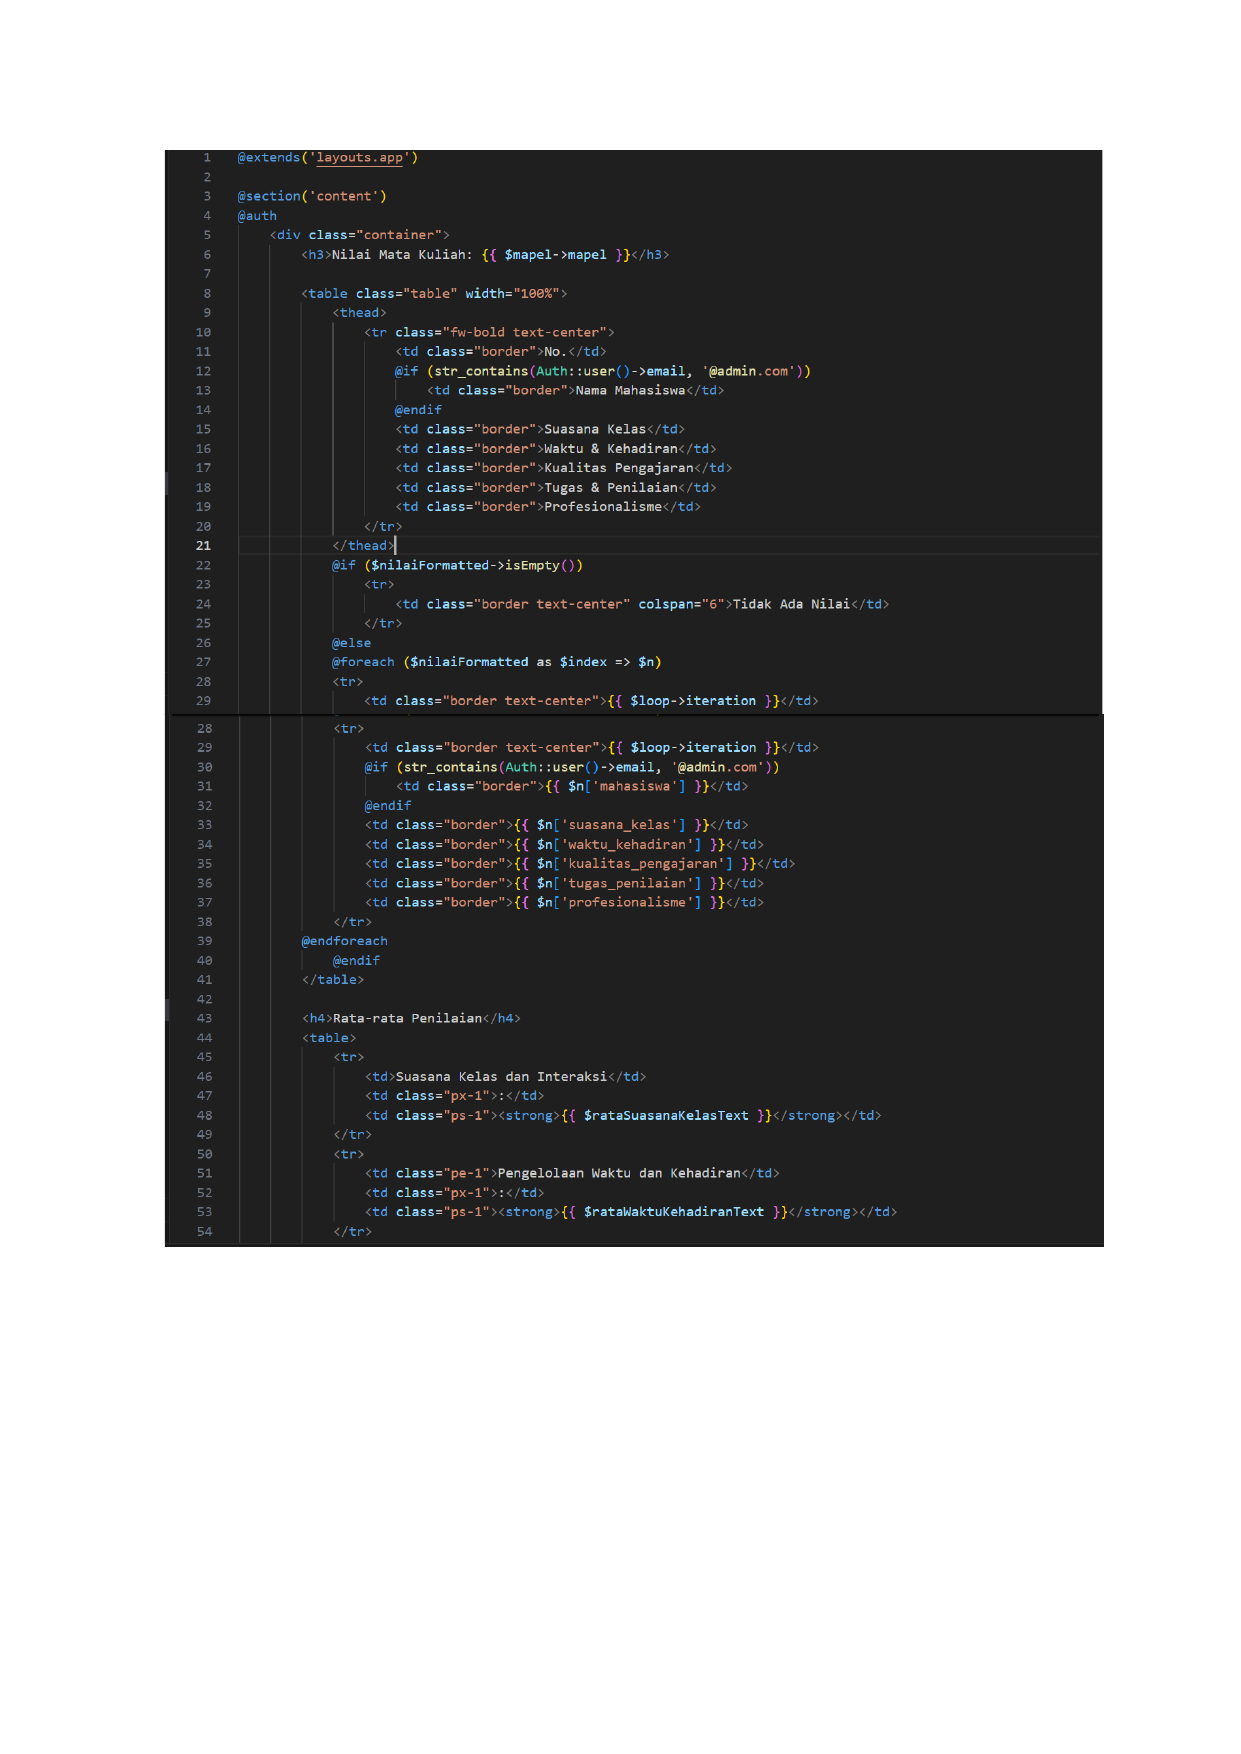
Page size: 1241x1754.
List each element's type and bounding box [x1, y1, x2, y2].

picture [164, 150, 1104, 1247]
